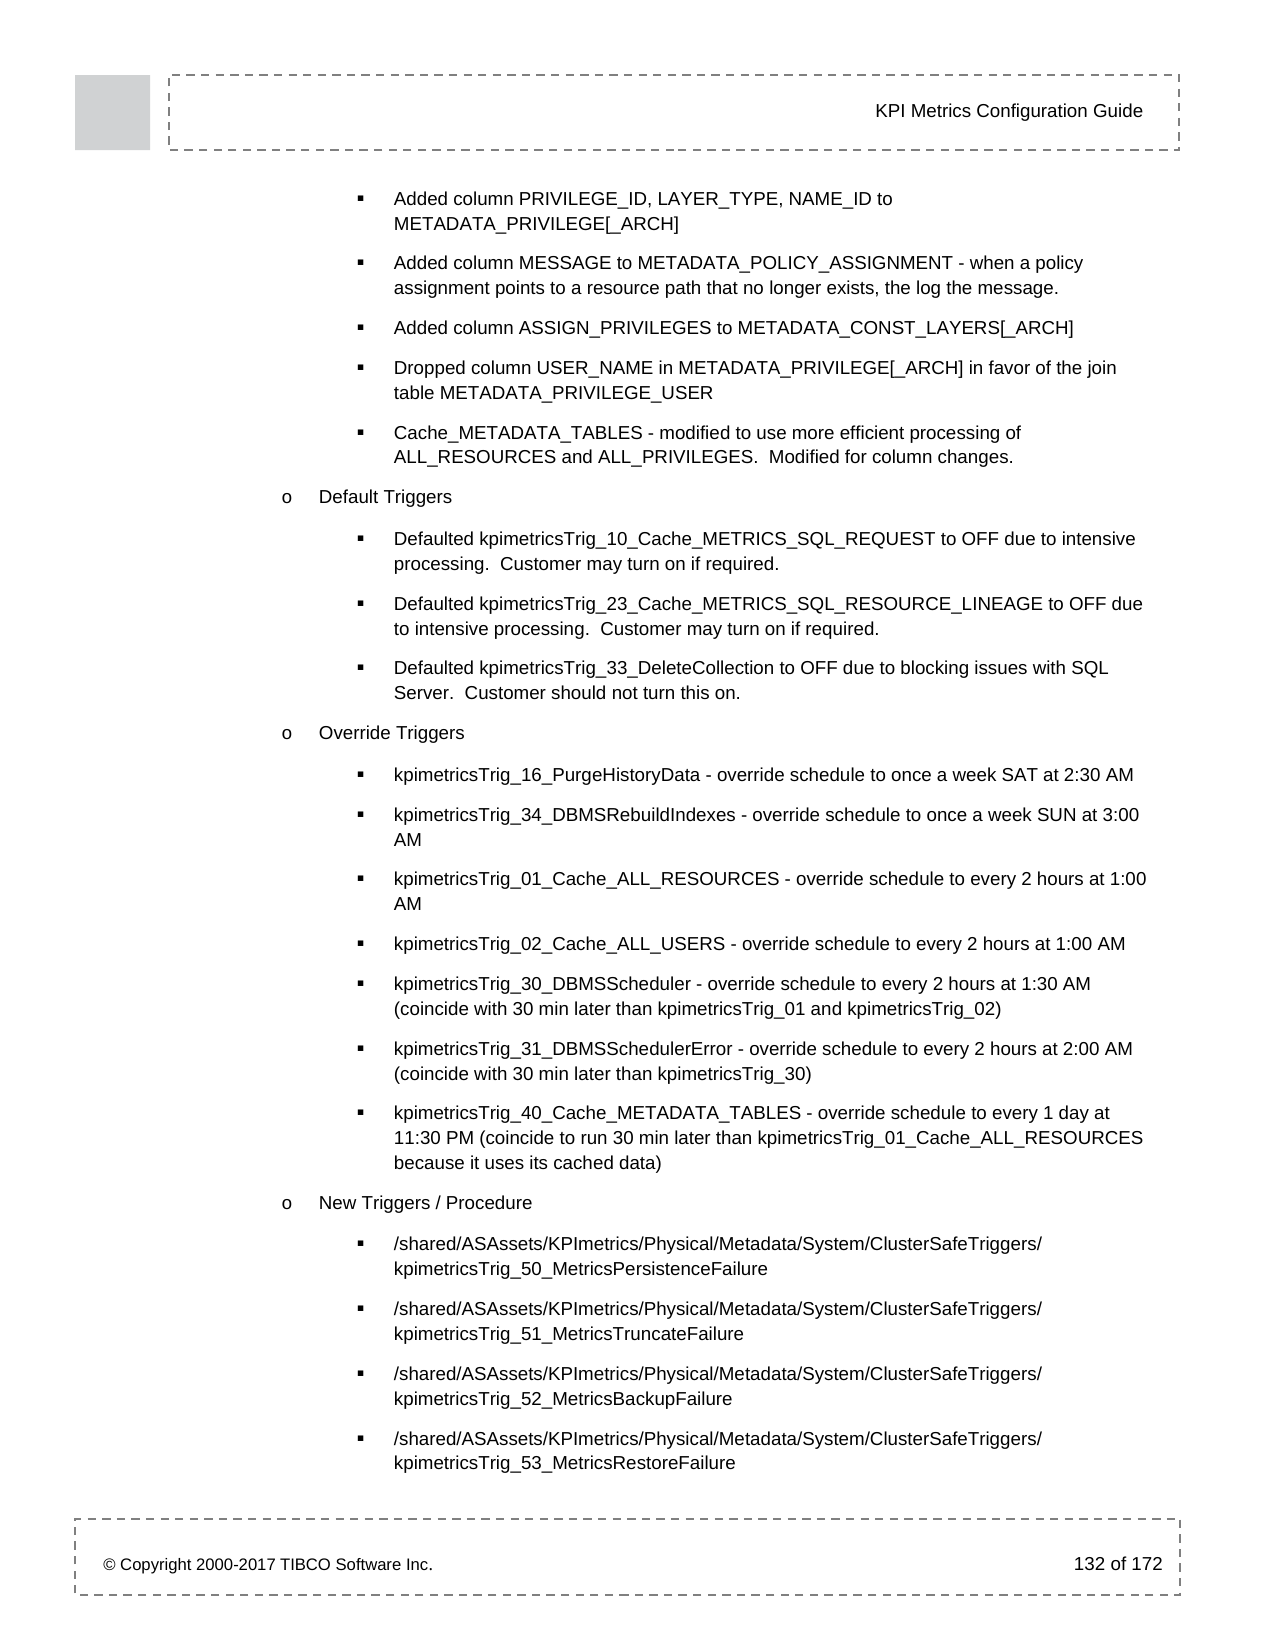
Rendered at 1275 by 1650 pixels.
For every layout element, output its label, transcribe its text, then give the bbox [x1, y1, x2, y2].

list Added column PRIVILEGE_ID, LAYER_TYPE, NAME_ID to METADATA_PRIVILEGE[_ARCH] [356, 187, 1161, 234]
list Defaulted kpimetricsTrig_23_Cache_METRICS_SQL_RESOURCE_LINEAGE to OFF due to intensive processing. Customer may turn on if required. [356, 592, 1161, 639]
list kpimetricsTrig_40_Cache_METADATA_TABLES - override schedule to every 1 day at 11:30 PM (coincide to run 30 min later than kpimetricsTrig_01_Cache_ALL_RESOURCES because it uses its cached data) [356, 1102, 1161, 1173]
list /shared/ASAssets/KPImetrics/Physical/Metadata/System/ClusterSafeTriggers/kpimetricsTrig_50_MetricsPersistenceFailure [356, 1233, 1161, 1280]
list Added column ASSIGN_PRIVILEGES to METADATA_CONST_LAYERS[_ARCH] [356, 317, 1161, 338]
list kpimetricsTrig_31_DBMSSchedulerError - override schedule to every 2 hours at 2:00 AM (coincide with 30 min later than kpimetricsTrig_30) [356, 1037, 1161, 1084]
list kpimetricsTrig_16_PurgeHistoryData - override schedule to once a week SAT at 2:30 AM [356, 763, 1161, 785]
list kpimetricsTrig_30_DBMSScheduler - override schedule to every 2 hours at 1:30 AM (coincide with 30 min later than kpimetricsTrig_01 and kpimetricsTrig_02) [356, 973, 1161, 1019]
list Added column MESSAGE to METADATA_POLICY_ASSIGNMENT - when a policy assignment points to a resource path that no longer exists, the log the message. [356, 252, 1161, 299]
list Default Triggers [281, 486, 1161, 509]
list Dropped column USER_NAME in METADATA_PRIVILEGE[_ARCH] in favor of the join table METADATA_PRIVILEGE_USER [356, 357, 1161, 403]
list /shared/ASAssets/KPImetrics/Physical/Metadata/System/ClusterSafeTriggers/kpimetricsTrig_53_MetricsRestoreFailure [356, 1427, 1161, 1474]
list kpimetricsTrig_34_DBMSRebuildIndexes - override schedule to once a week SUN at 3:00 AM [356, 803, 1161, 850]
list Defaulted kpimetricsTrig_33_DeleteCollection to OFF due to blocking issues with SQL Server. Customer should not turn this on. [356, 657, 1161, 704]
list New Triggers / Procedure [281, 1192, 1161, 1215]
list kpimetricsTrig_01_Cache_ALL_RESOURCES - override schedule to every 2 hours at 1:00 AM [356, 868, 1161, 914]
list kpimetricsTrig_02_Cache_ALL_USERS - override schedule to every 2 hours at 1:00 AM [356, 933, 1161, 954]
list /shared/ASAssets/KPImetrics/Physical/Metadata/System/ClusterSafeTriggers/kpimetricsTrig_52_MetricsBackupFailure [356, 1363, 1161, 1409]
list Override Triggers [281, 722, 1161, 745]
list /shared/ASAssets/KPImetrics/Physical/Metadata/System/ClusterSafeTriggers/kpimetricsTrig_51_MetricsTruncateFailure [356, 1298, 1161, 1344]
list Defaulted kpimetricsTrig_10_Cache_METRICS_SQL_REQUEST to OFF due to intensive processing. Customer may turn on if required. [356, 528, 1161, 574]
list Cache_METADATA_TABLES - modified to use more efficient processing of ALL_RESOURCES and ALL_PRIVILEGES. Modified for column changes. [356, 421, 1161, 468]
